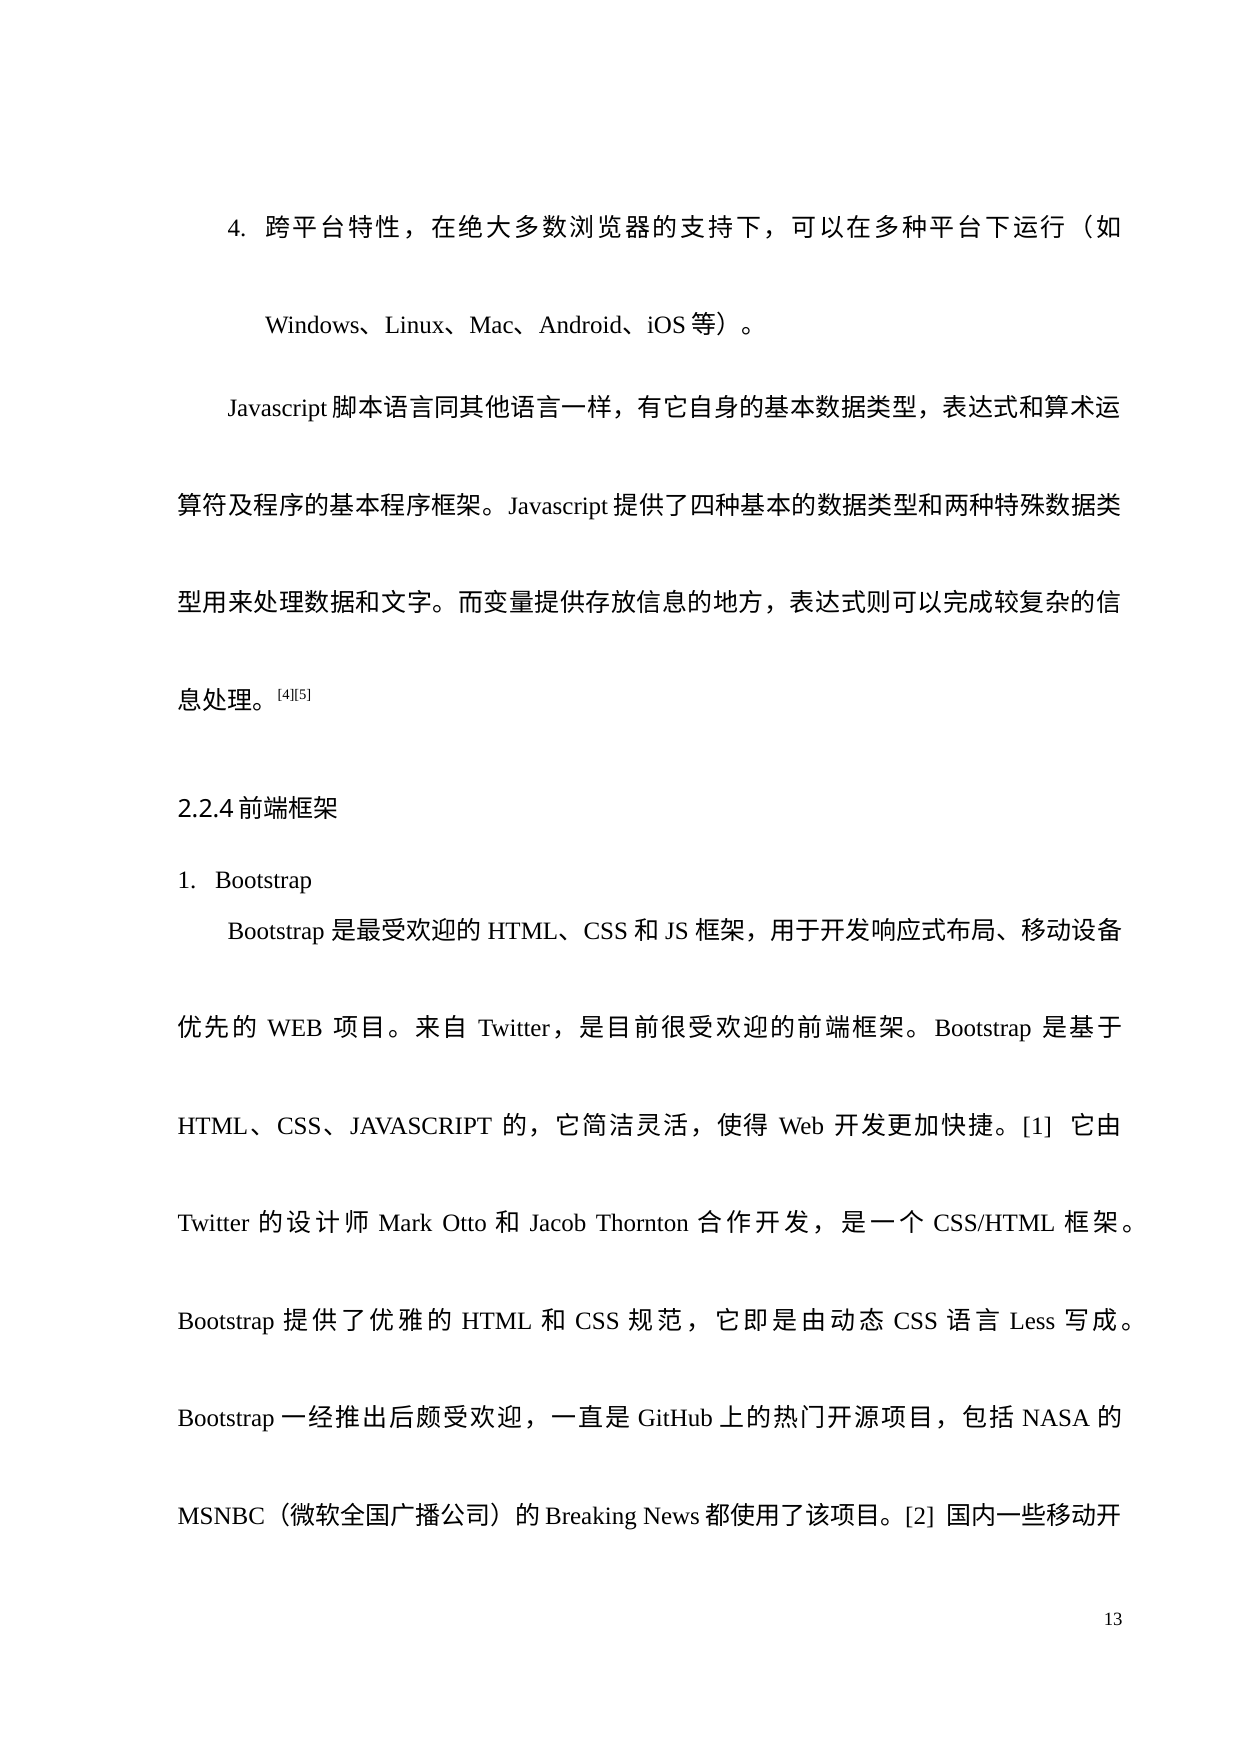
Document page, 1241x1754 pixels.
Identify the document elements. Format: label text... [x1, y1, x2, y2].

list 跨平台特性，在绝大多数浏览器的支持下，可以在多种平台下运行（如Windows、Linux、Mac、Android、iOS等）。 [227, 193, 1122, 355]
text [177, 896, 1122, 1546]
text Javascript脚本语言同其他语言一样，有它自身的基本数据类型，表达式和算术运算符及程序的基本程序框架。Javascript提供了四种基本的数据类型和两种特殊数据类型用来处理数据和文字。而变量提供存放信息的地方，表达式则可以完成较复杂的信息处理。[4][5] [177, 373, 1122, 731]
title 2.2.4前端框架 [177, 774, 1122, 839]
list Bootstrap [177, 863, 1122, 896]
